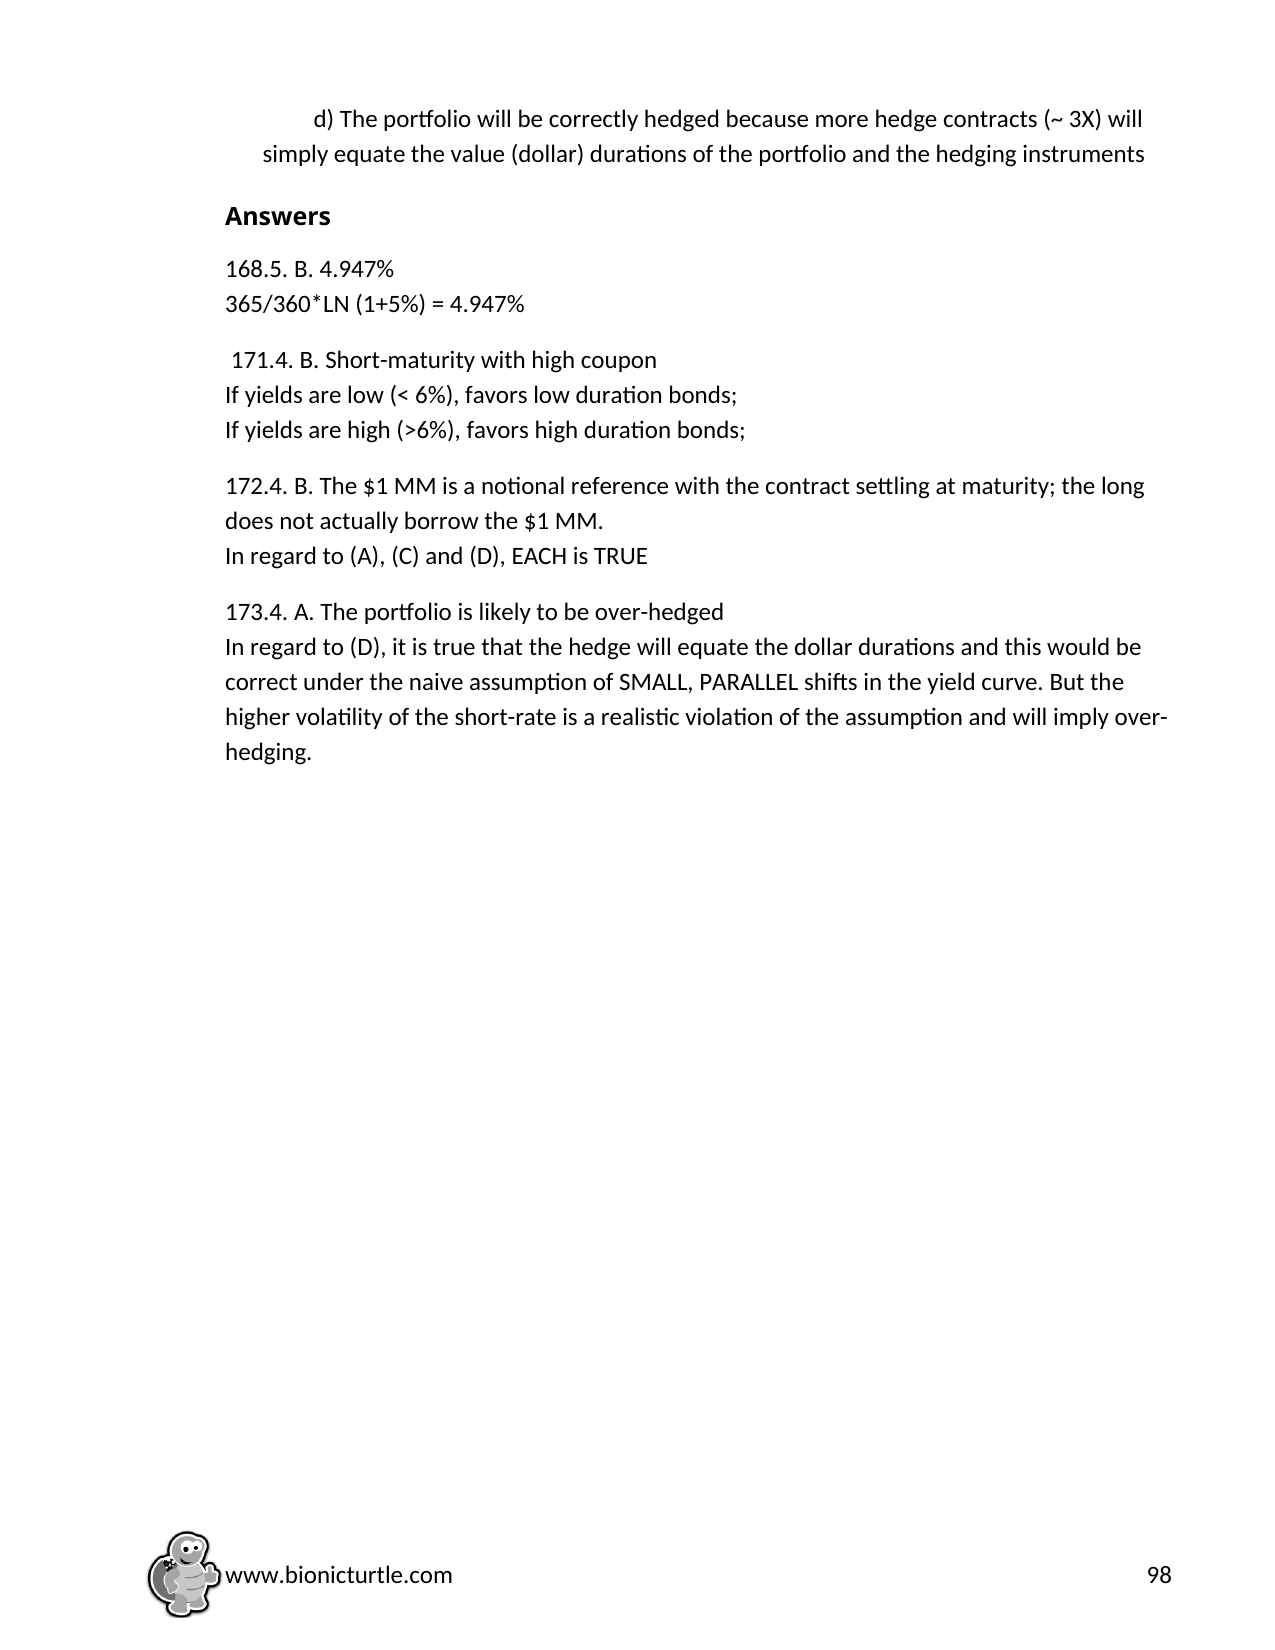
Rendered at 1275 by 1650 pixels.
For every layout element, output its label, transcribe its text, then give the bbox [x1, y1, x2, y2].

text 172.4. B. The $1 MM is a notional reference with the contract settling at maturity; the long does not actually borrow the $1 MM. In regard to (A), (C) and (D), EACH is TRUE [225, 470, 1172, 571]
subtitle Answers [225, 198, 1172, 233]
text 171.4. B. Short-maturity with high coupon If yields are low (< 6%), favors low duration bonds; If yields are high (>6%), favors high duration bonds; [225, 344, 1172, 445]
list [225, 103, 1172, 169]
text 168.5. B. 4.947% 365/360*1+5%) = 4.947% [225, 253, 1172, 319]
text 173.4. A. The portfolio is likely to be over-hedged In regard to (D), it is true that the hedge will equate the dollar durations and this would be correct under the naive assumption of SMALL, PARALLEL shifts in the yield curve. But the higher volatility of the short-rate is a realistic violation of the assumption and will imply over-hedging. [225, 596, 1172, 766]
